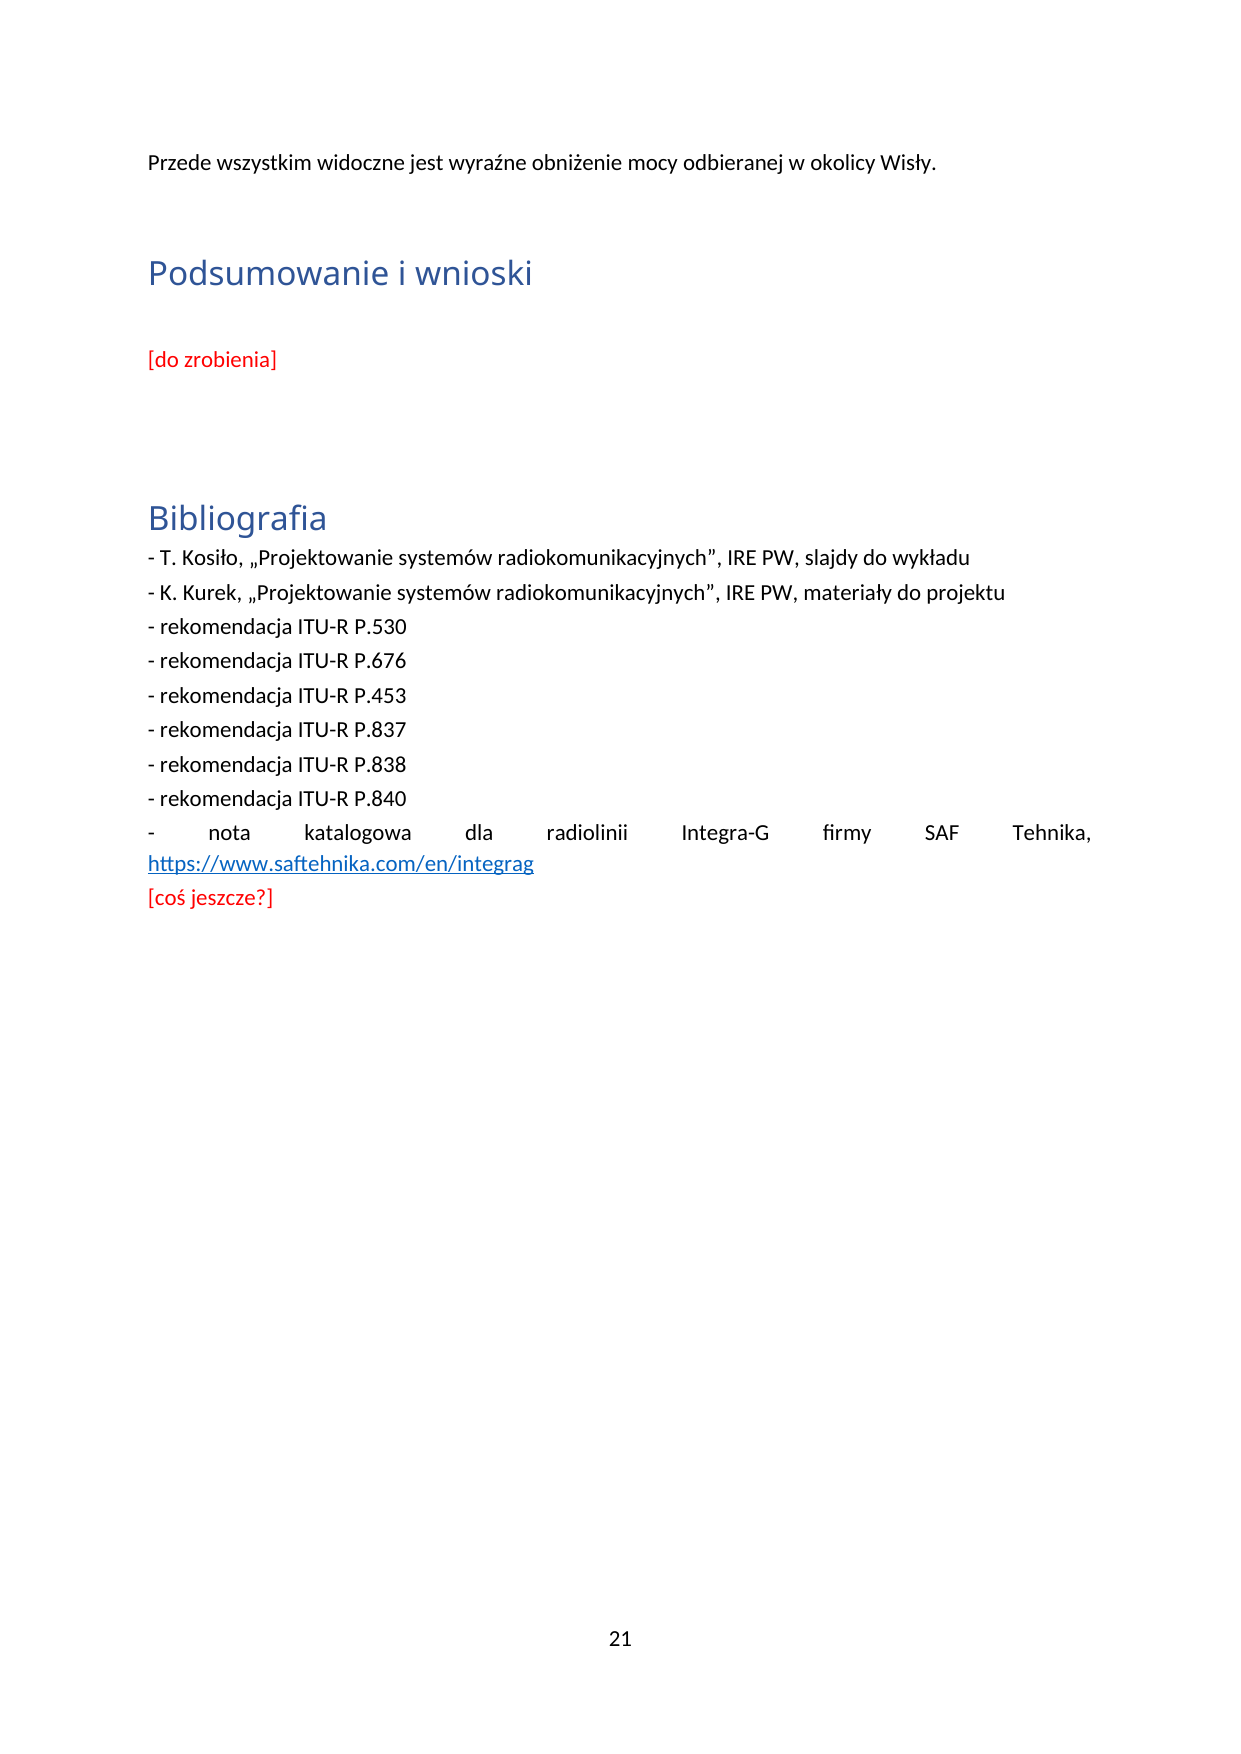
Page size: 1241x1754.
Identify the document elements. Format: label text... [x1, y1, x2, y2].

text - rekomendacja ITU-R P.838 [148, 750, 1093, 778]
text [do zrobienia] [148, 346, 1093, 373]
text - rekomendacja ITU-R P.837 [148, 715, 1093, 743]
text - K. Kurek, „Projektowanie systemów radiokomunikacyjnych”, IRE PW, materiały do projektu [148, 578, 1093, 606]
text - rekomendacja ITU-R P.453 [148, 681, 1093, 709]
text - rekomendacja ITU-R P.840 [148, 784, 1093, 812]
text - rekomendacja ITU-R P.530 [148, 612, 1093, 640]
subtitle Bibliografia [148, 494, 1093, 540]
subtitle Podsumowanie i wnioski [148, 250, 1093, 295]
text [coś jeszcze?] [148, 883, 1093, 911]
text Przede wszystkim widoczne jest wyraźne obniżenie mocy odbieranej w okolicy Wisły. [148, 148, 1093, 176]
text - T. Kosiło, „Projektowanie systemów radiokomunikacyjnych”, IRE PW, slajdy do wykładu [148, 543, 1093, 571]
text - rekomendacja ITU-R P.676 [148, 647, 1093, 674]
text - nota katalogowa dla radiolinii Integra-G firmy SAF Tehnika, https://www.saftehnika.com/en/integrag [148, 818, 1093, 877]
